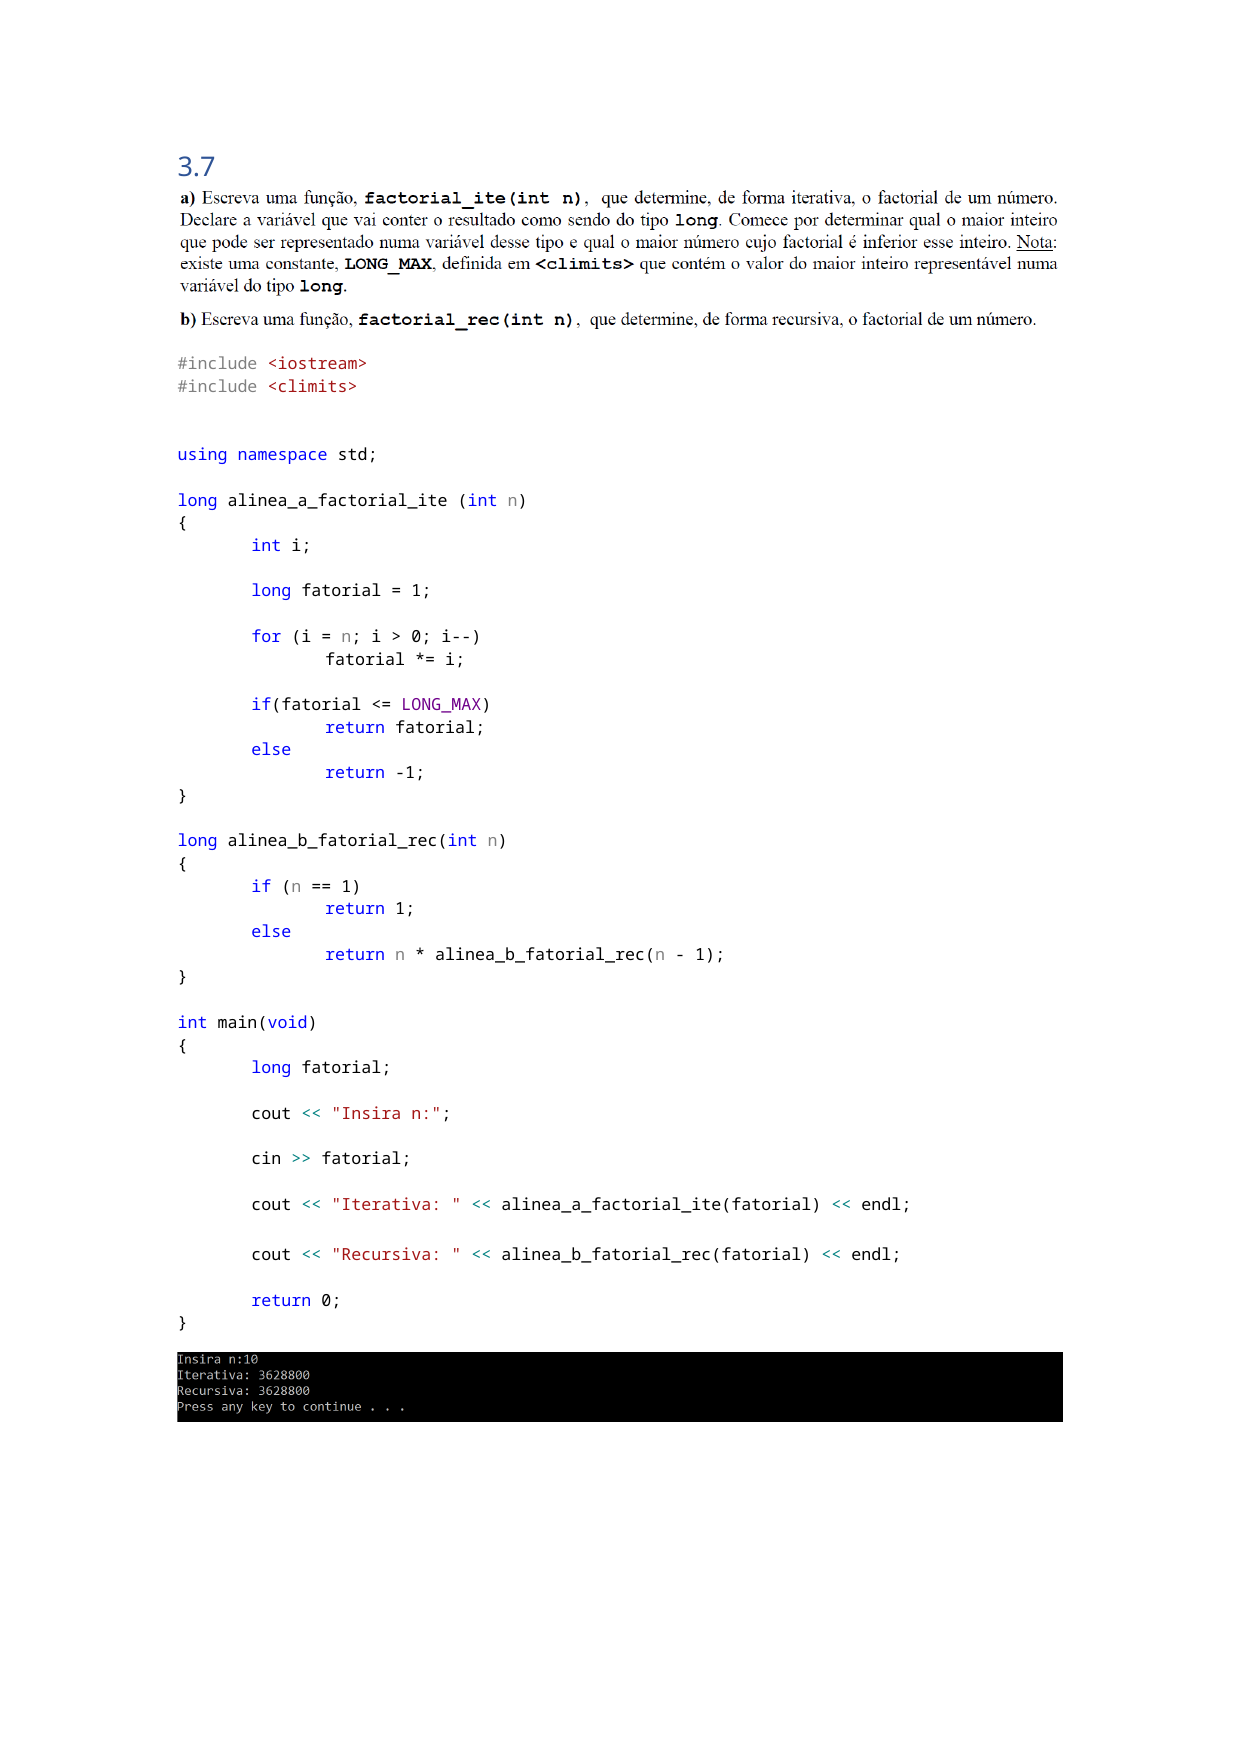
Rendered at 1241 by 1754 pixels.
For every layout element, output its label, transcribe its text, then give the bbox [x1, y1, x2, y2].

text } [177, 1311, 1063, 1334]
text return fatorial; [177, 715, 1063, 738]
picture [177, 187, 1063, 333]
text } [177, 965, 1063, 988]
text cout << "Recursiva: " << alinea_b_fatorial_rec(fatorial) << endl; [177, 1243, 1063, 1266]
text } [177, 783, 1063, 806]
text long fatorial = 1; [177, 579, 1063, 602]
text #include <iostream> [177, 352, 1063, 374]
text cin >> fatorial; [177, 1147, 1063, 1169]
text long alinea_b_fatorial_rec(int n) [177, 829, 1063, 851]
text long fatorial; [177, 1056, 1063, 1078]
subtitle 3.7 [177, 148, 1063, 184]
text else [177, 919, 1063, 942]
text fatorial *= i; [177, 647, 1063, 670]
text return 1; [177, 897, 1063, 919]
text int main(void) [177, 1010, 1063, 1033]
text #include <climits> [177, 374, 1063, 397]
picture [177, 1352, 1063, 1422]
text if (n == 1) [177, 874, 1063, 897]
text for (i = n; i > 0; i--) [177, 624, 1063, 647]
text long alinea_a_factorial_ite (int n) [177, 488, 1063, 511]
text int i; [177, 533, 1063, 556]
text cout << "Insira n:"; [177, 1101, 1063, 1124]
text return -1; [177, 761, 1063, 783]
text if(fatorial <= LONG_MAX) [177, 692, 1063, 715]
text cout << "Iterativa: " << alinea_a_factorial_ite(fatorial) << endl; [177, 1192, 1063, 1215]
text using namespace std; [177, 443, 1063, 465]
text else [177, 738, 1063, 761]
text return 0; [177, 1288, 1063, 1311]
text { [177, 851, 1063, 874]
text { [177, 511, 1063, 533]
text return n * alinea_b_fatorial_rec(n - 1); [177, 942, 1063, 965]
text { [177, 1033, 1063, 1056]
